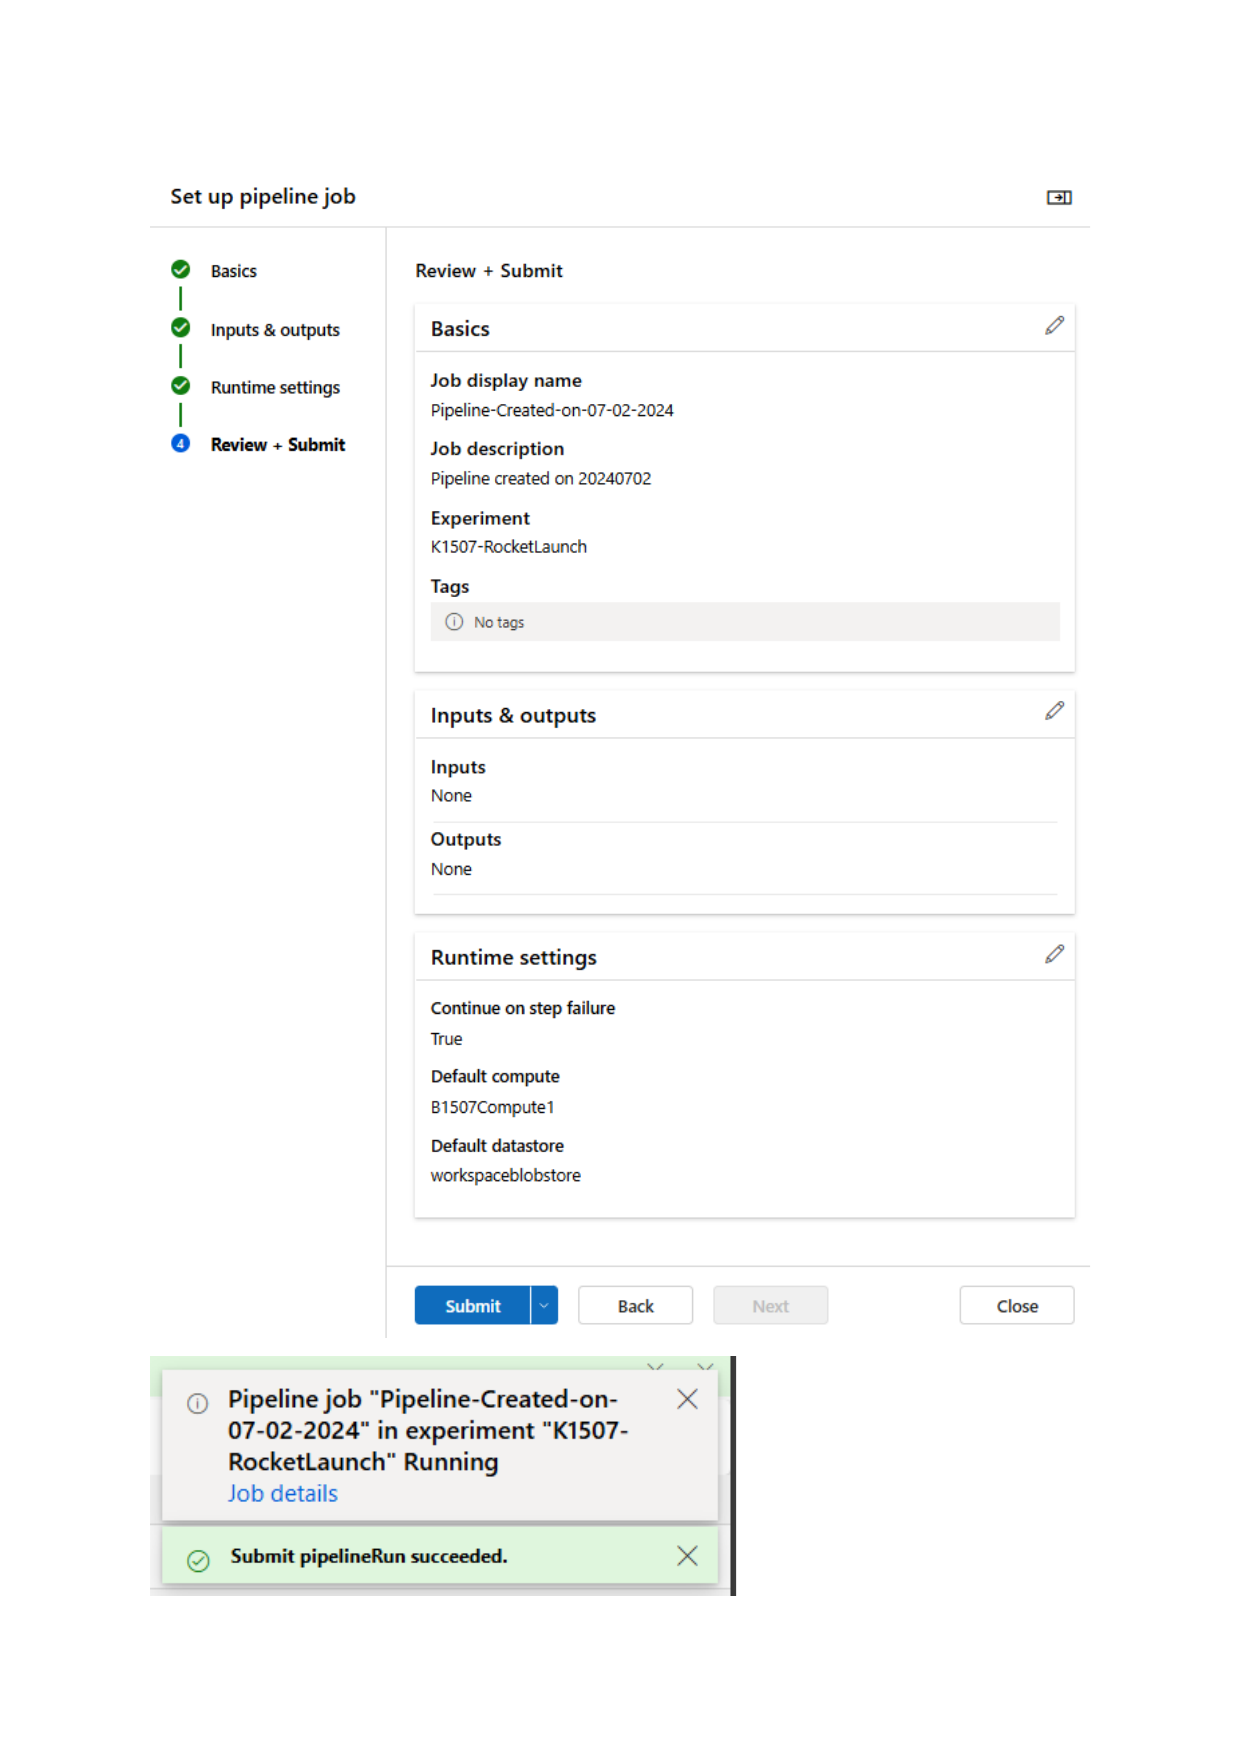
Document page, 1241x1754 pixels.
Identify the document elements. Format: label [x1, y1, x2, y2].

picture [150, 177, 1091, 1338]
picture [150, 1356, 737, 1596]
